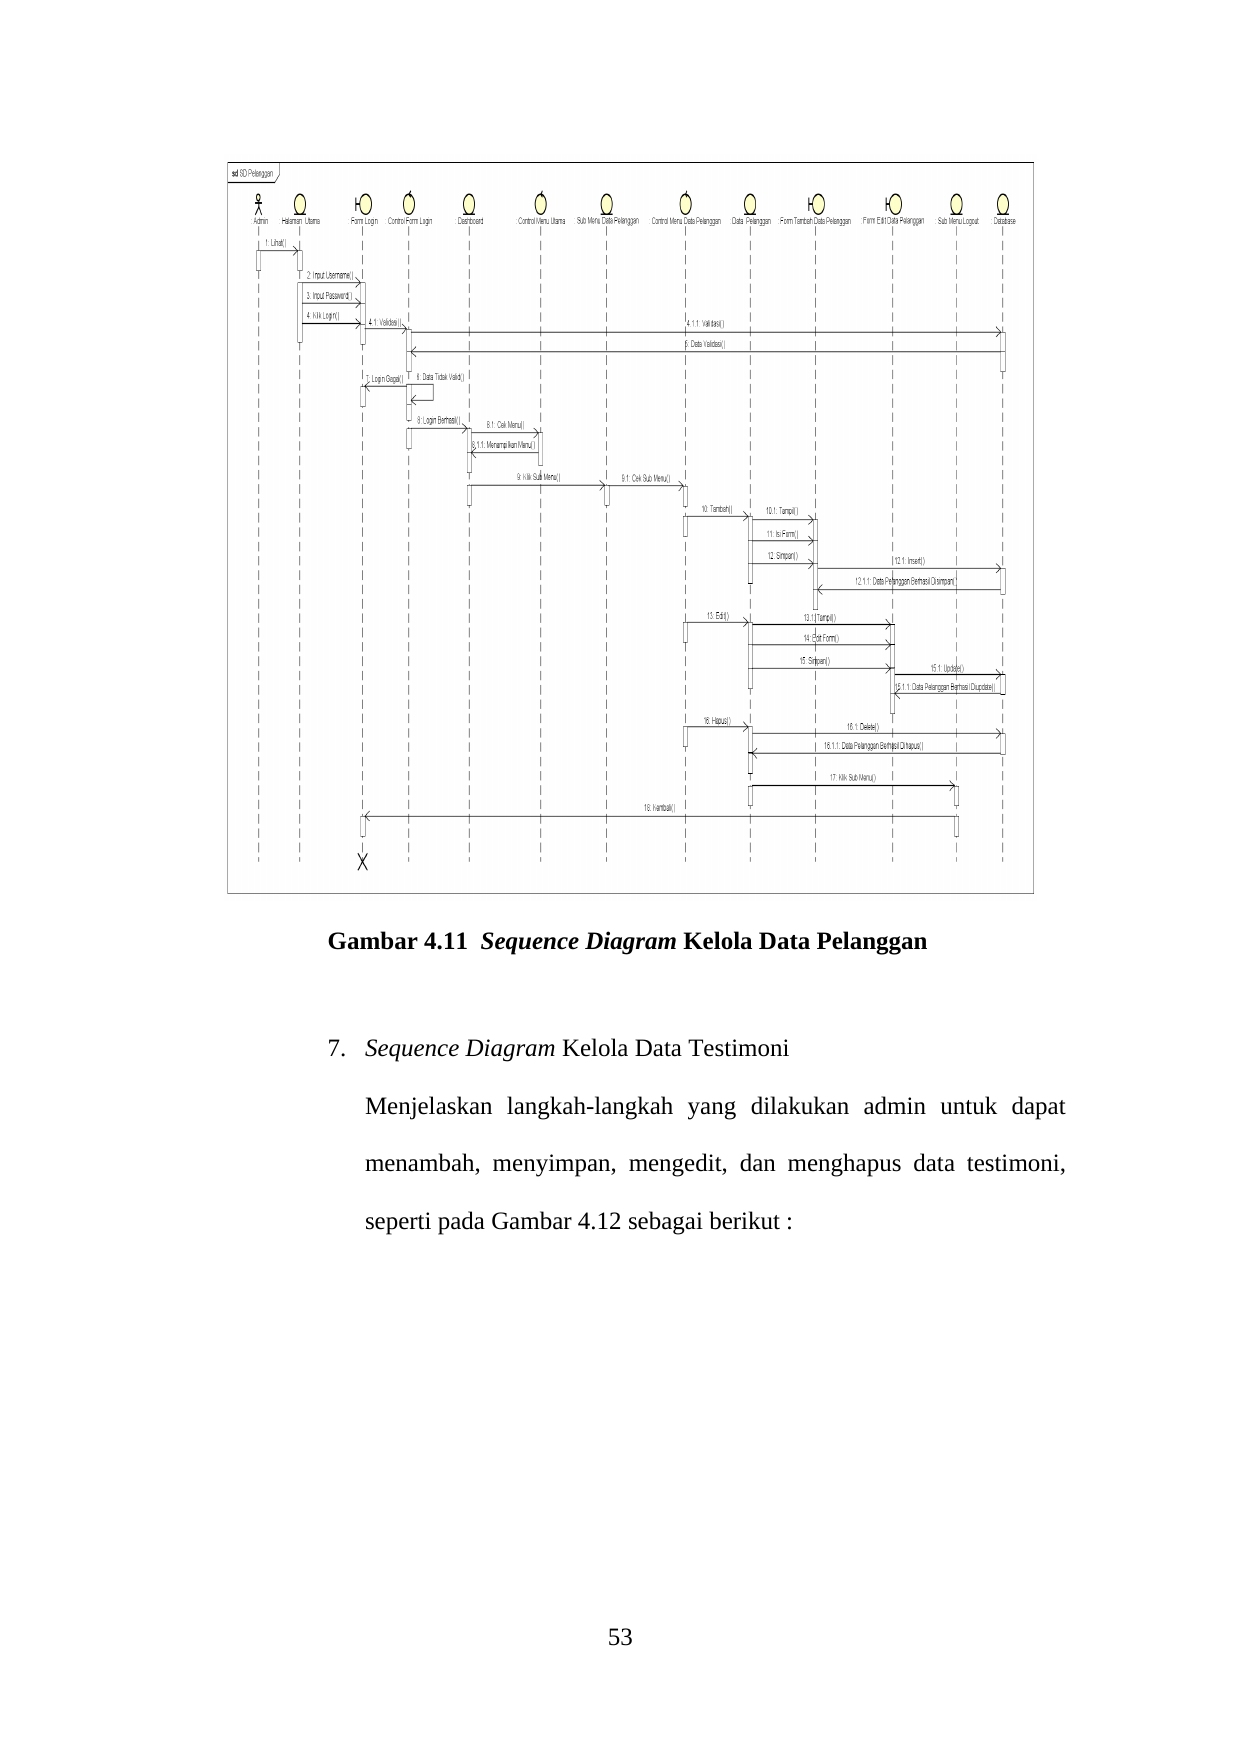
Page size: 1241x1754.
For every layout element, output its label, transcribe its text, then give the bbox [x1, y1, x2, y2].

list Sequence Diagram Kelola Data Testimoni [327, 1033, 1066, 1062]
text Gambar 4.11 Sequence Diagram Kelola Data Pelanggan [165, 926, 1090, 955]
list Menjelaskan langkah-langkah yang dilakukan admin untuk dapat menambah, menyimpan, mengedit, dan menghapus data testimoni, seperti pada Gambar 4.12 sebagai berikut : [365, 1091, 1066, 1235]
picture [223, 154, 1038, 901]
